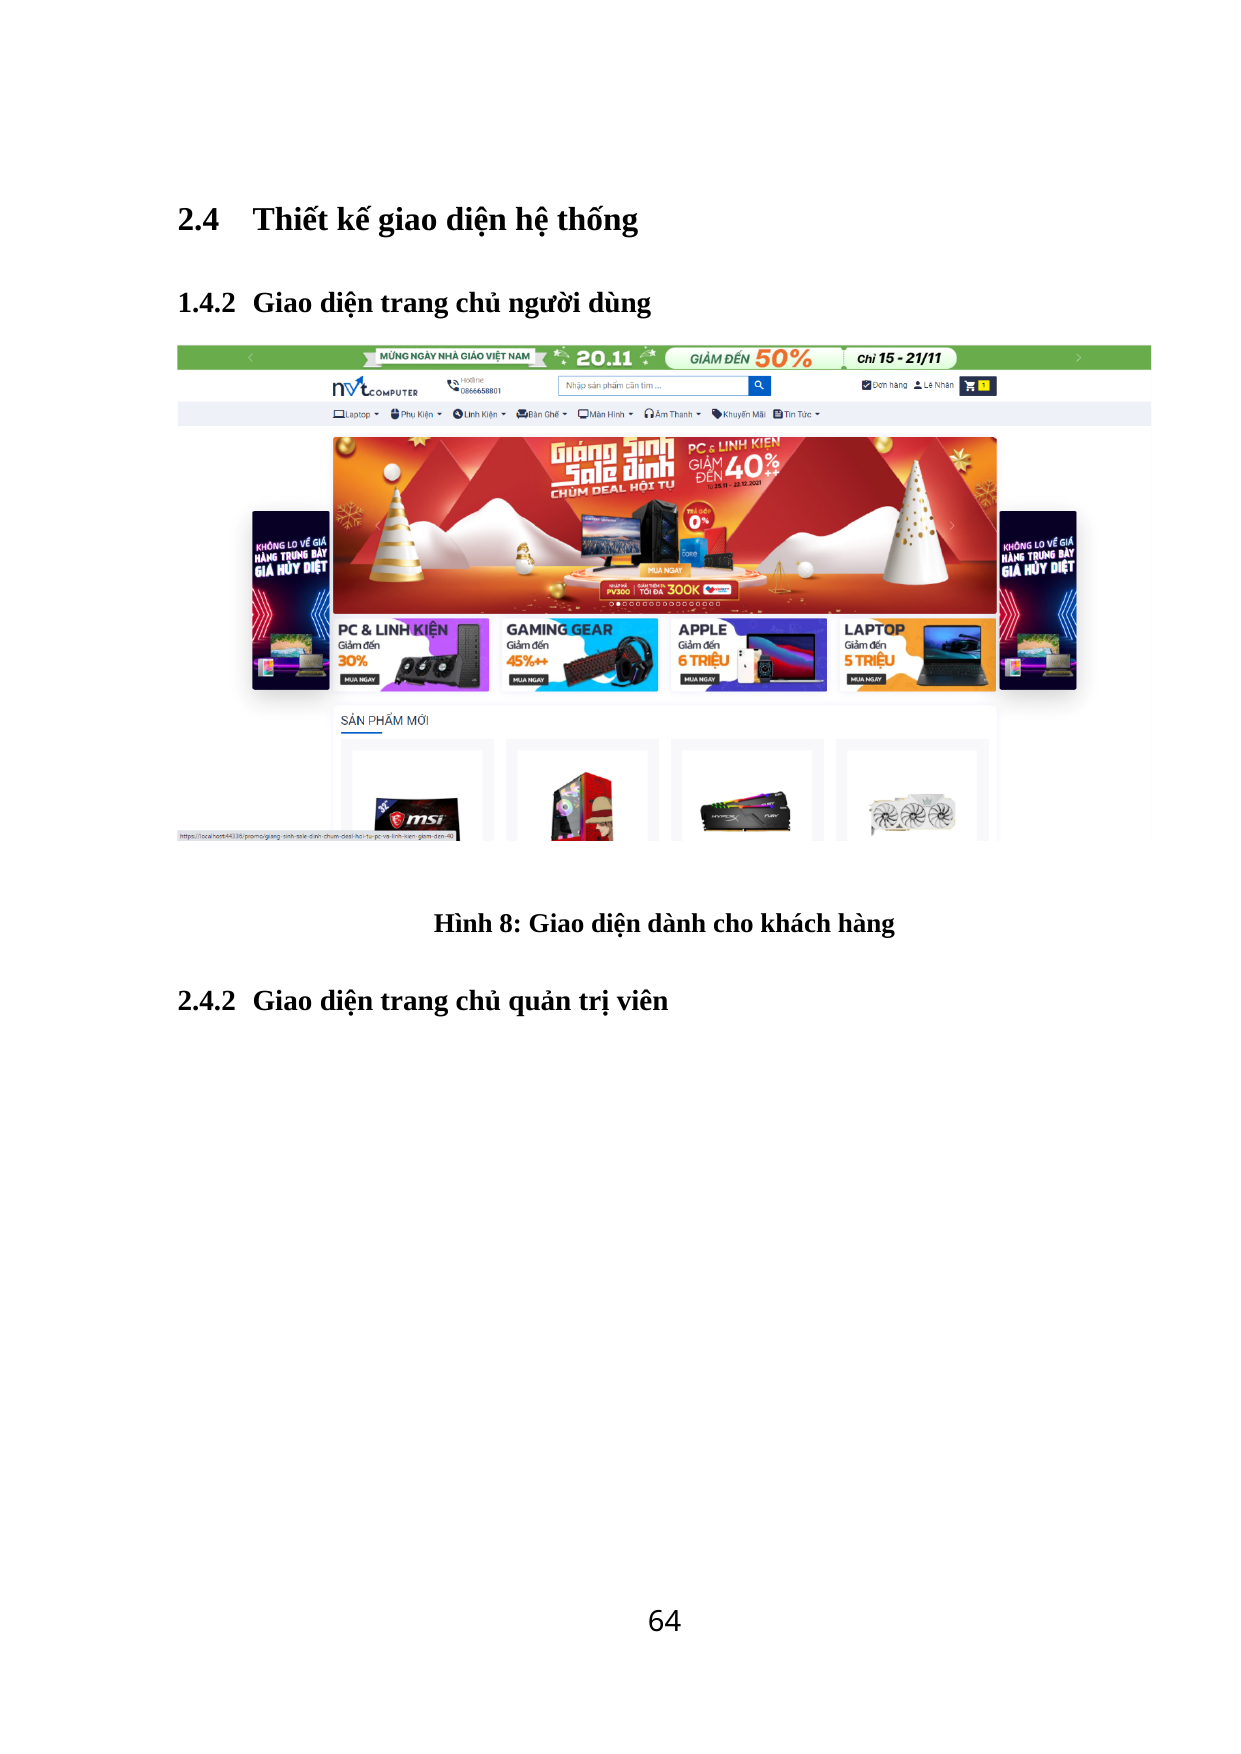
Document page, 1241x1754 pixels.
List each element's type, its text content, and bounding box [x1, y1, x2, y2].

picture [177, 344, 1152, 841]
text Hình 8: Giao diện dành cho khách hàng [177, 907, 1152, 939]
subtitle Thiết kế giao diện hệ thống [177, 199, 1152, 237]
subtitle Giao diện trang chủ người dùng [177, 286, 1152, 319]
subtitle Giao diện trang chủ quản trị viên [177, 983, 1152, 1017]
